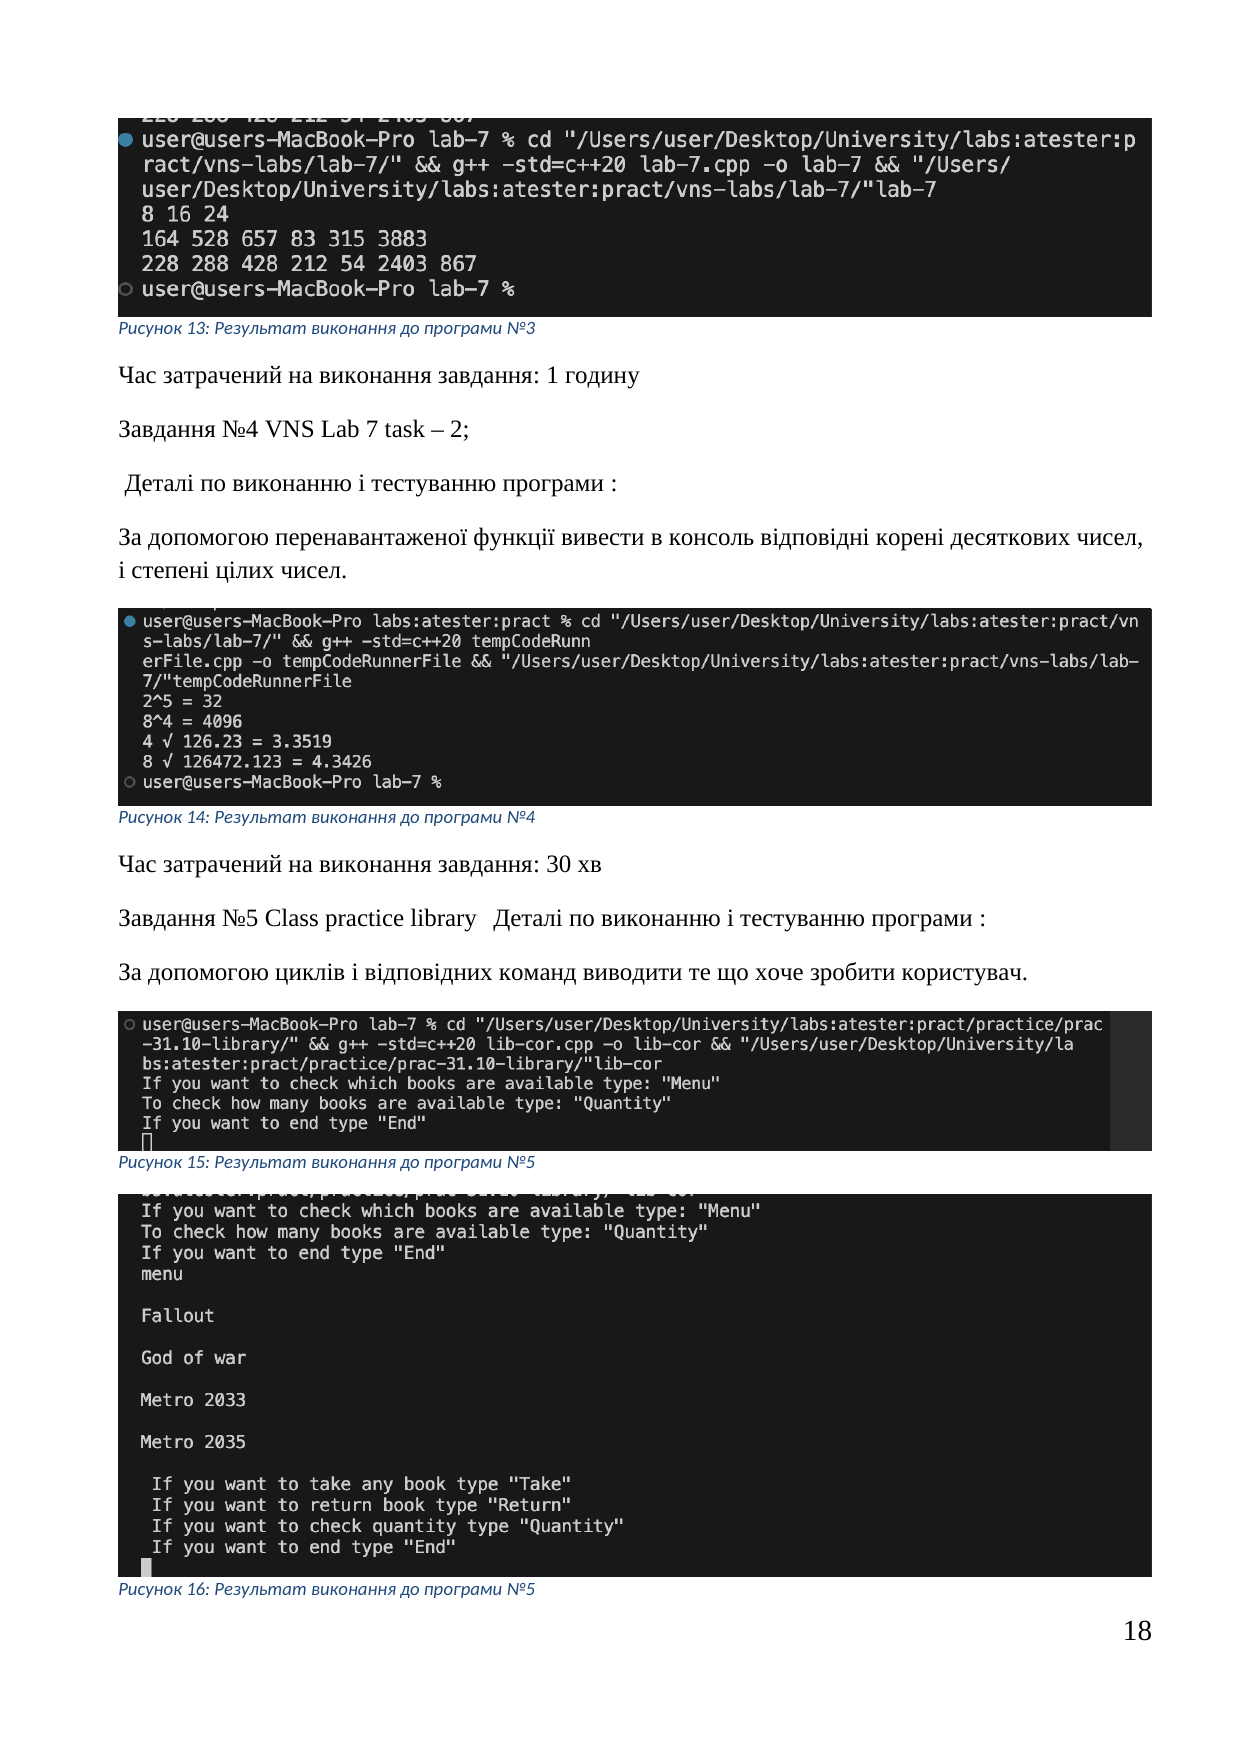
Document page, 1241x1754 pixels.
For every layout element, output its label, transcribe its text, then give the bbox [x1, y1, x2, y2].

picture [118, 118, 1151, 317]
text Час затрачений на виконання завдання: 1 годину [118, 360, 1152, 389]
text Завдання №4 VNS Lab 7 task – 2; [118, 414, 1152, 443]
text Деталі по виконанню і тестуванню програми : [118, 468, 1152, 497]
text За допомогою циклів і відповідних команд виводити те що хоче зробити користувач. [118, 957, 1152, 986]
picture [118, 1194, 1151, 1577]
text За допомогою перенавантаженої функції вивести в консоль відповідні корені десяткових чисел, і степені цілих чисел. [118, 522, 1152, 584]
text Час затрачений на виконання завдання: 30 хв [118, 849, 1152, 878]
picture [118, 608, 1151, 806]
picture [118, 1011, 1111, 1151]
text Завдання №5 Class practice library Деталі по виконанню і тестуванню програми : [118, 903, 1152, 932]
